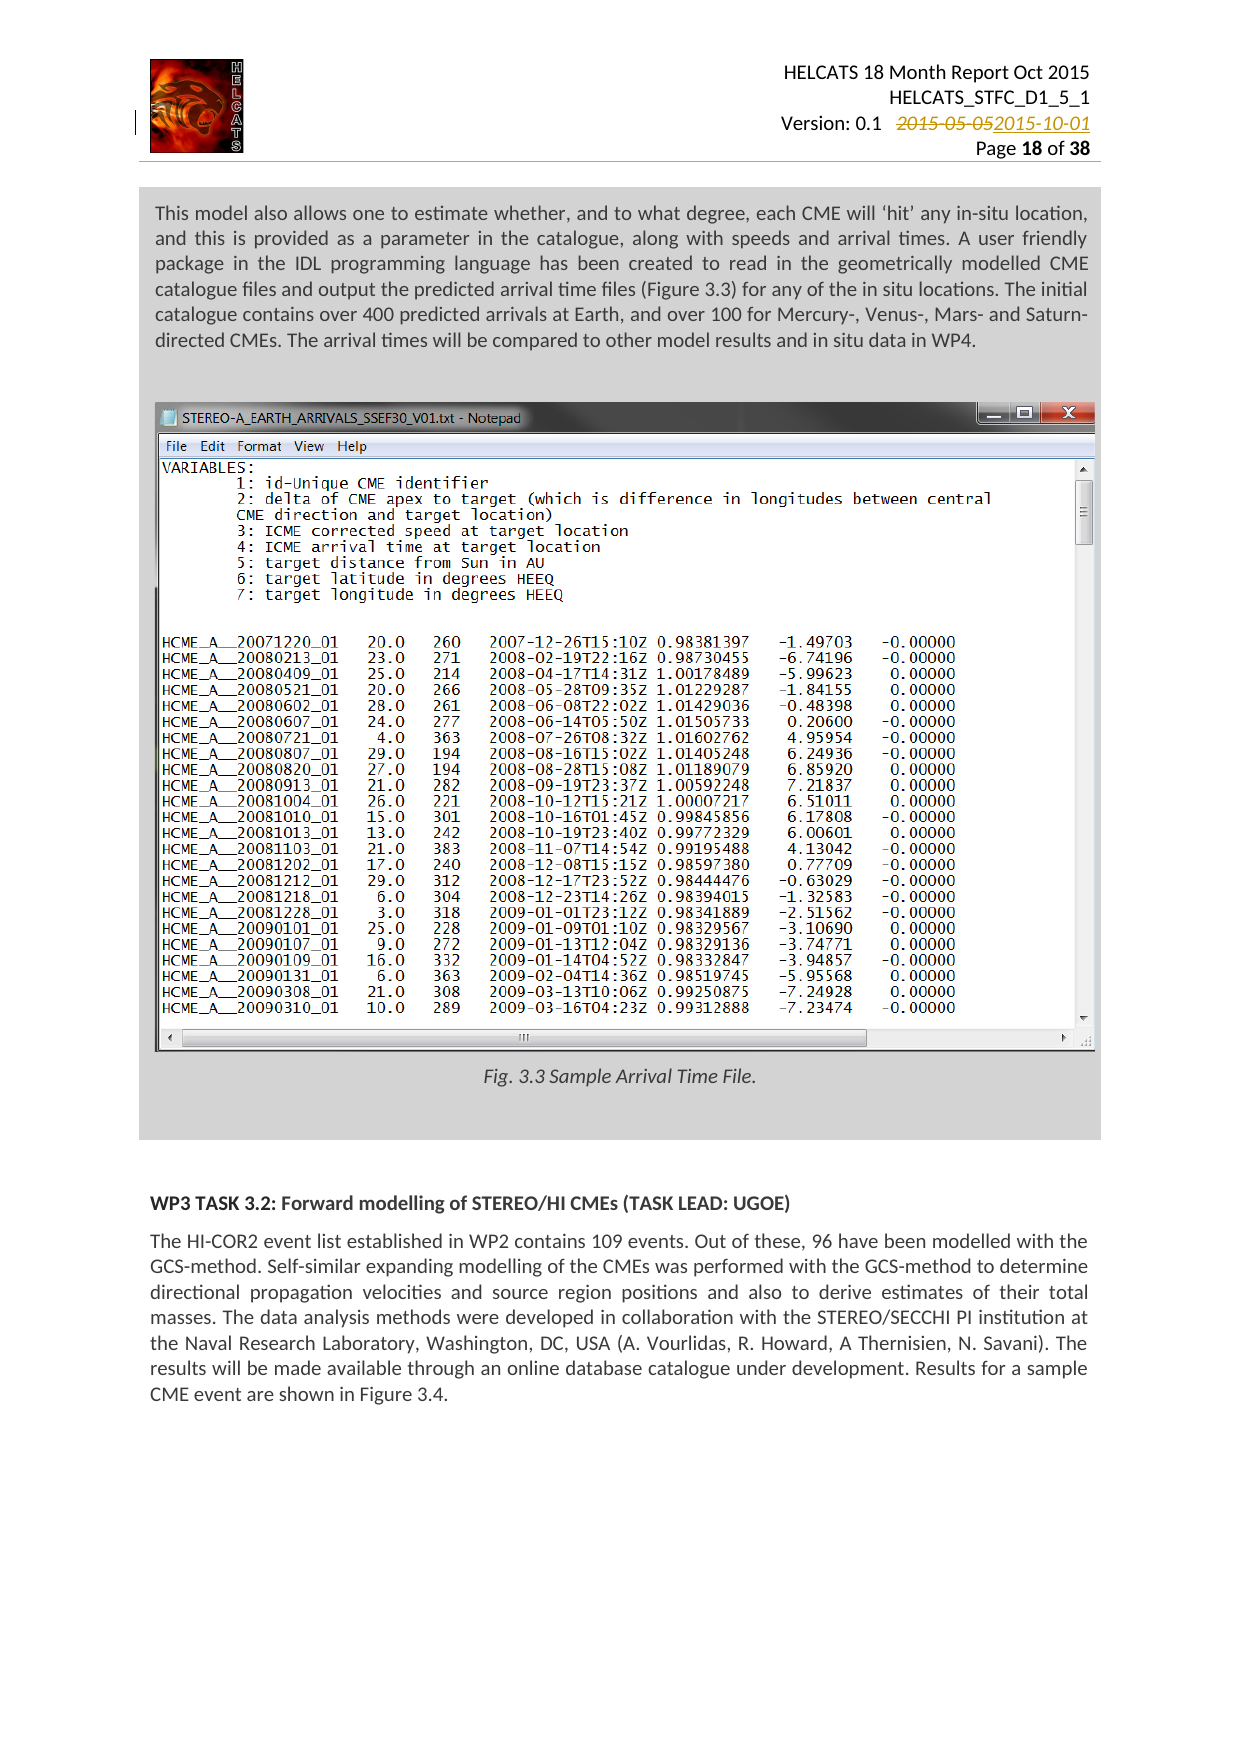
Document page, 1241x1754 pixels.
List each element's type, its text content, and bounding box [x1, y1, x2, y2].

picture [154, 402, 1095, 1052]
picture [150, 59, 244, 153]
